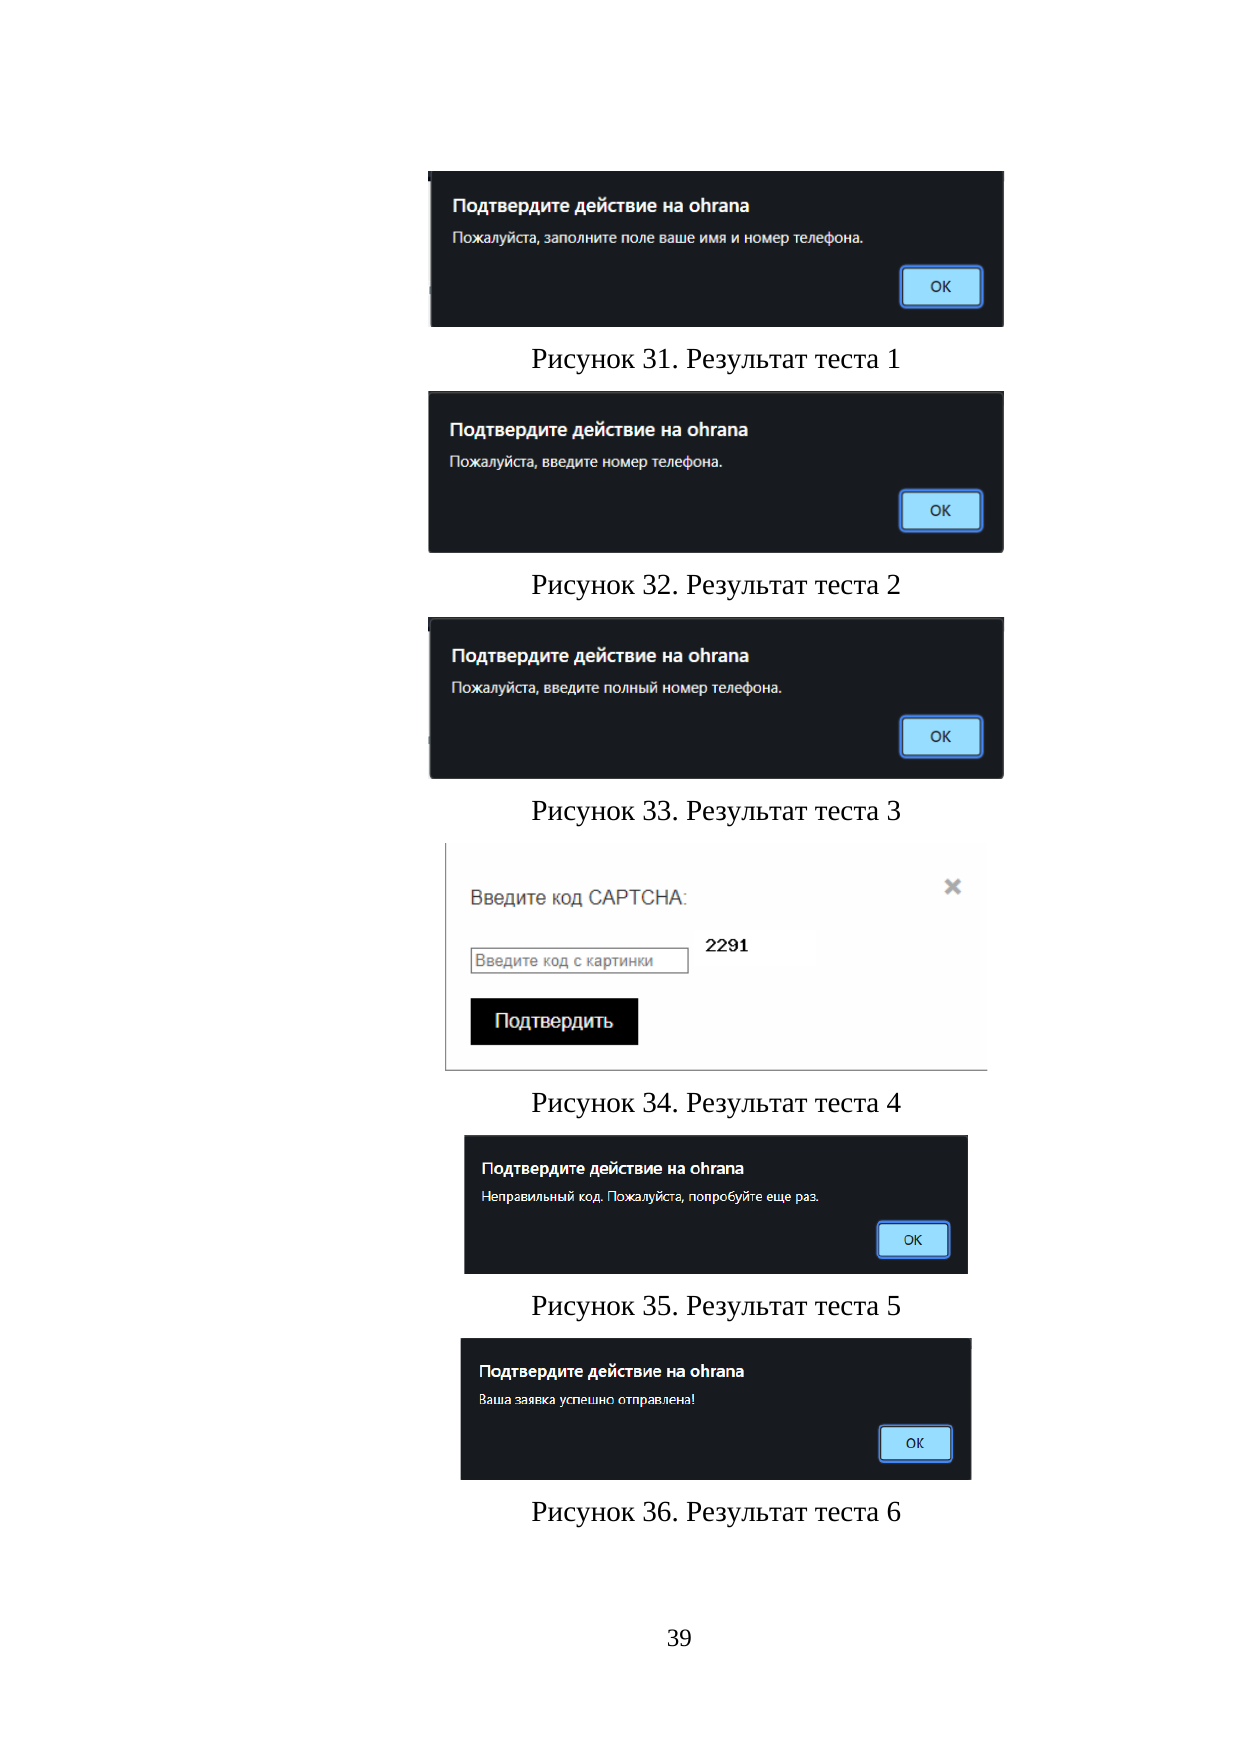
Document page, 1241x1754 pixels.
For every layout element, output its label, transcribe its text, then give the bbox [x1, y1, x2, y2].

text Рисунок 31. Результат теста 1 [177, 341, 1181, 375]
picture [428, 391, 1004, 553]
picture [464, 1135, 968, 1274]
picture [445, 843, 988, 1071]
text Рисунок 33. Результат теста 3 [177, 793, 1181, 827]
text Рисунок 36. Результат теста 6 [177, 1494, 1181, 1528]
picture [428, 171, 1005, 327]
text Рисунок 34. Результат теста 4 [177, 1085, 1181, 1119]
text Рисунок 32. Результат теста 2 [177, 567, 1181, 601]
picture [428, 617, 1005, 779]
text Рисунок 35. Результат теста 5 [177, 1288, 1181, 1322]
picture [460, 1338, 972, 1480]
